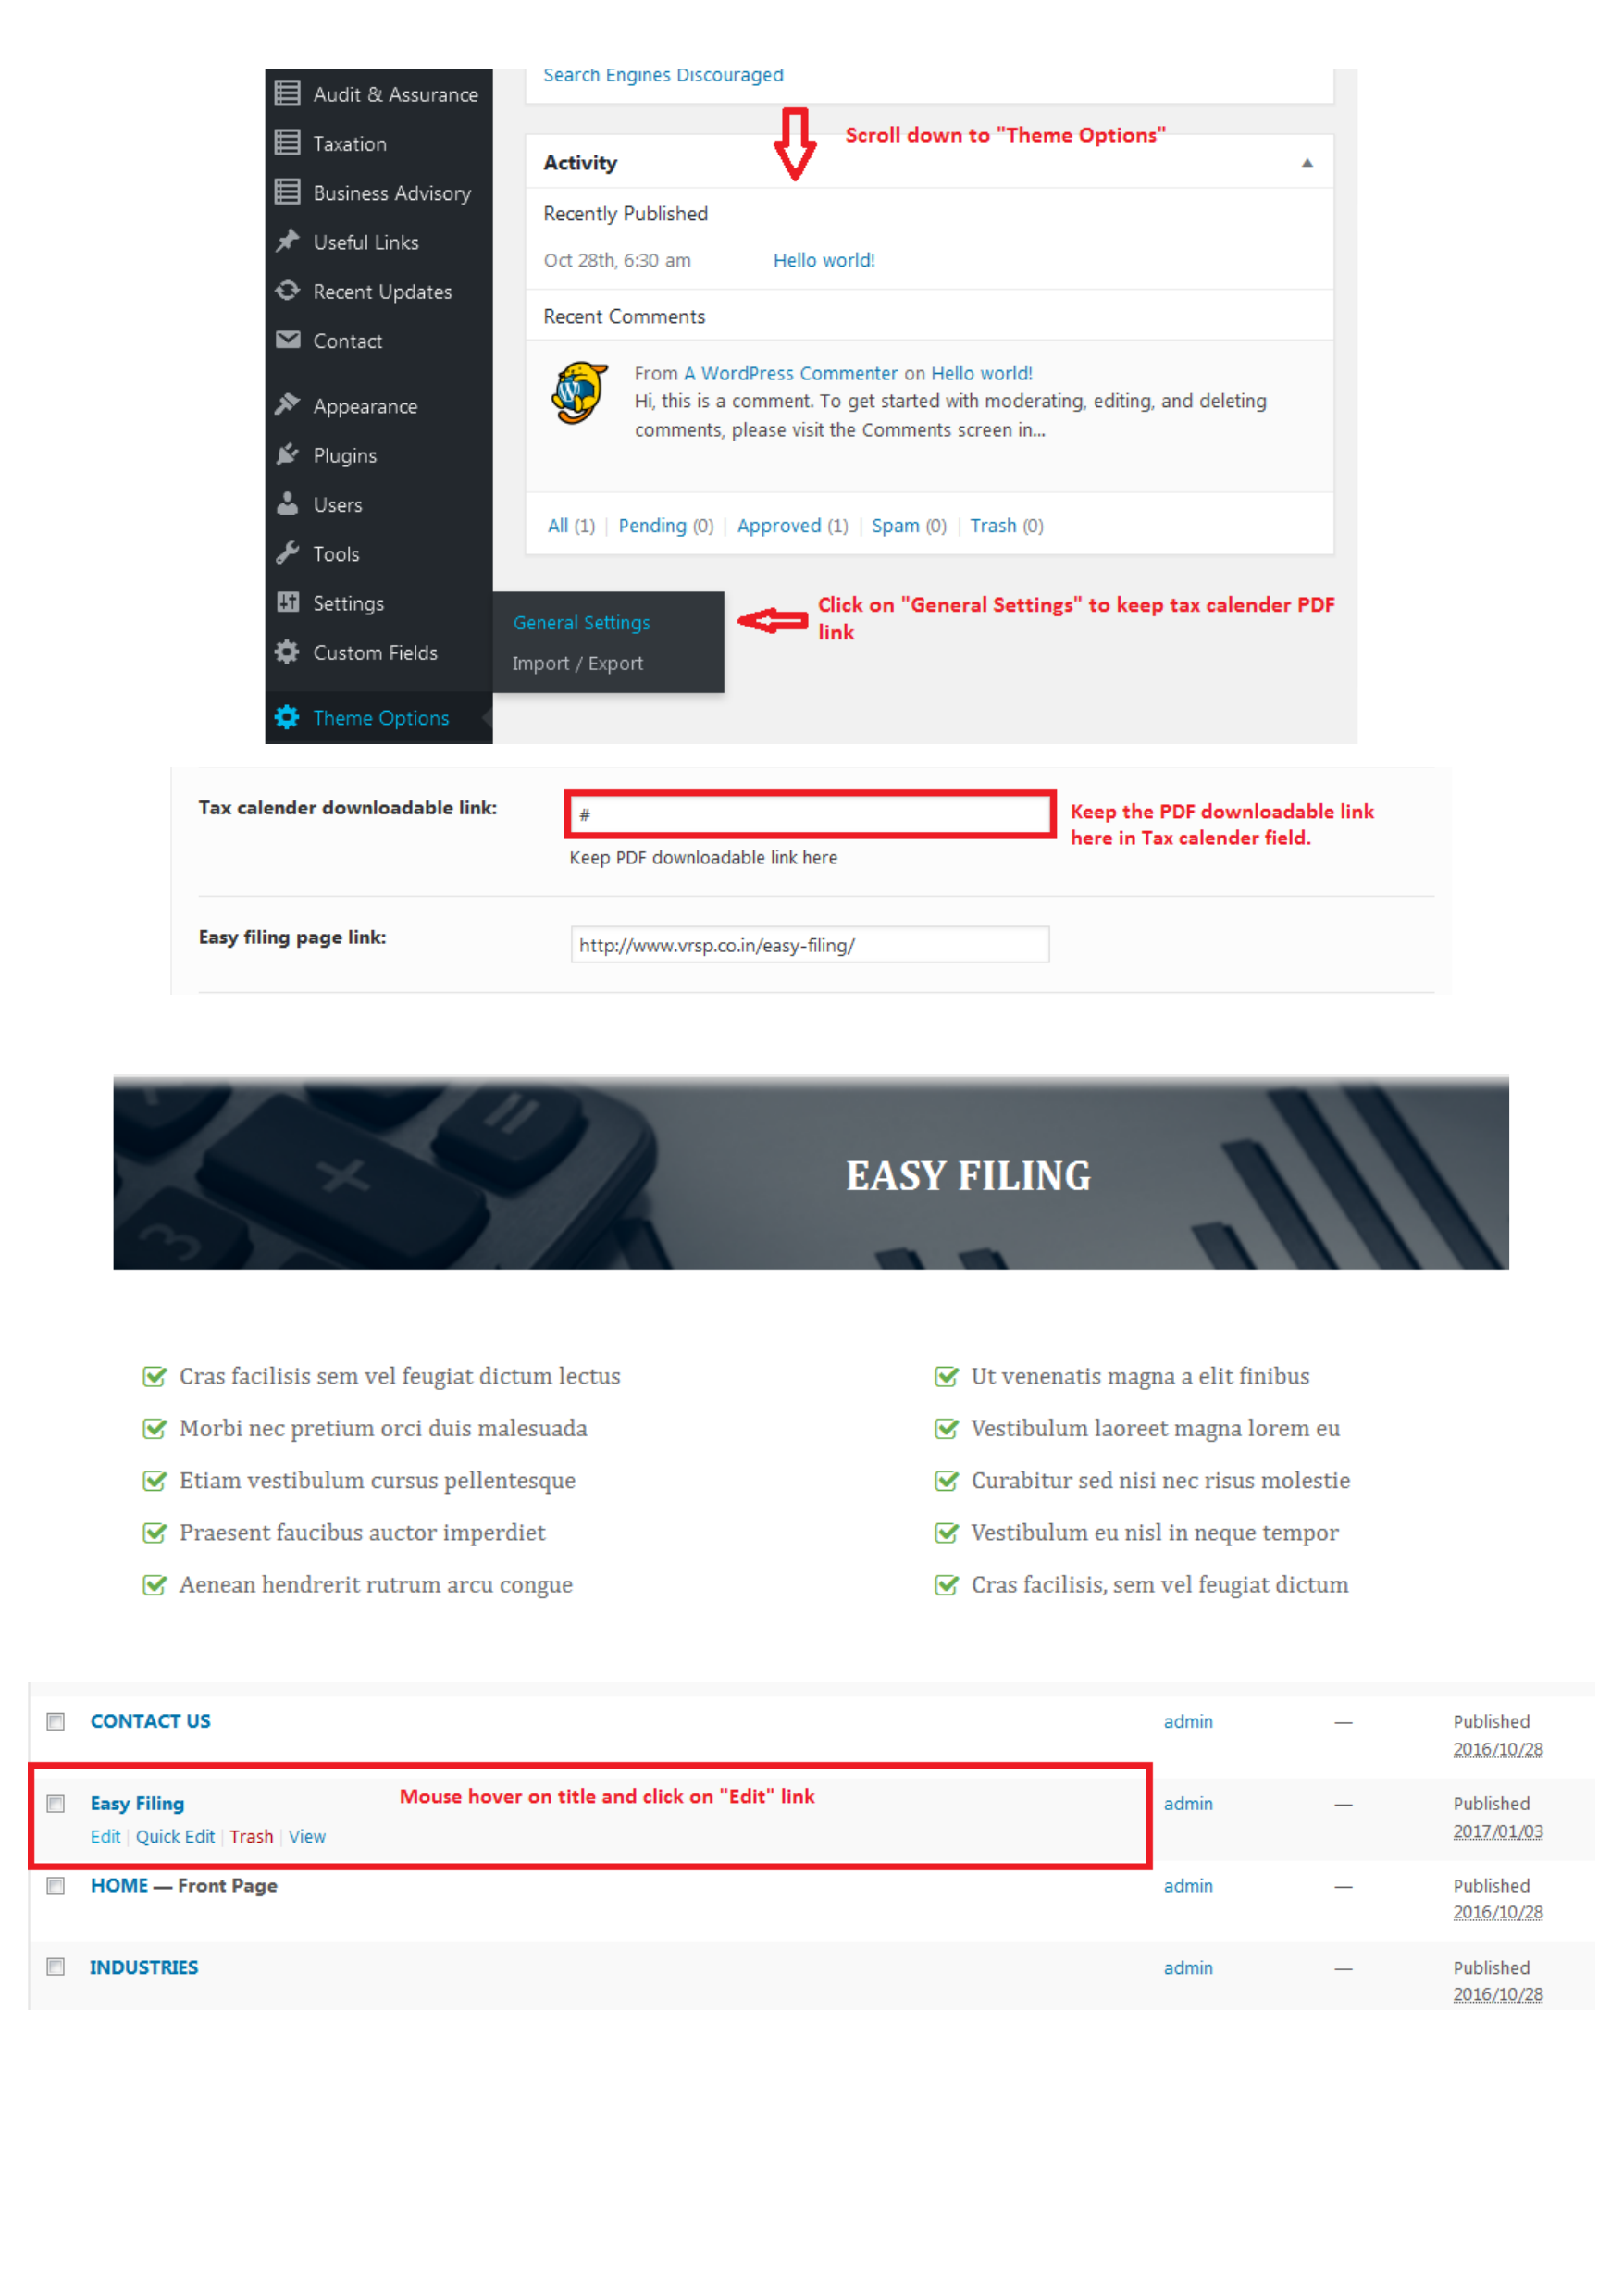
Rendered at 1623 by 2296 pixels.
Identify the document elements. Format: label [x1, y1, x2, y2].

picture [265, 69, 1358, 744]
picture [113, 1074, 1510, 1659]
picture [28, 1682, 1595, 2010]
picture [170, 767, 1453, 995]
